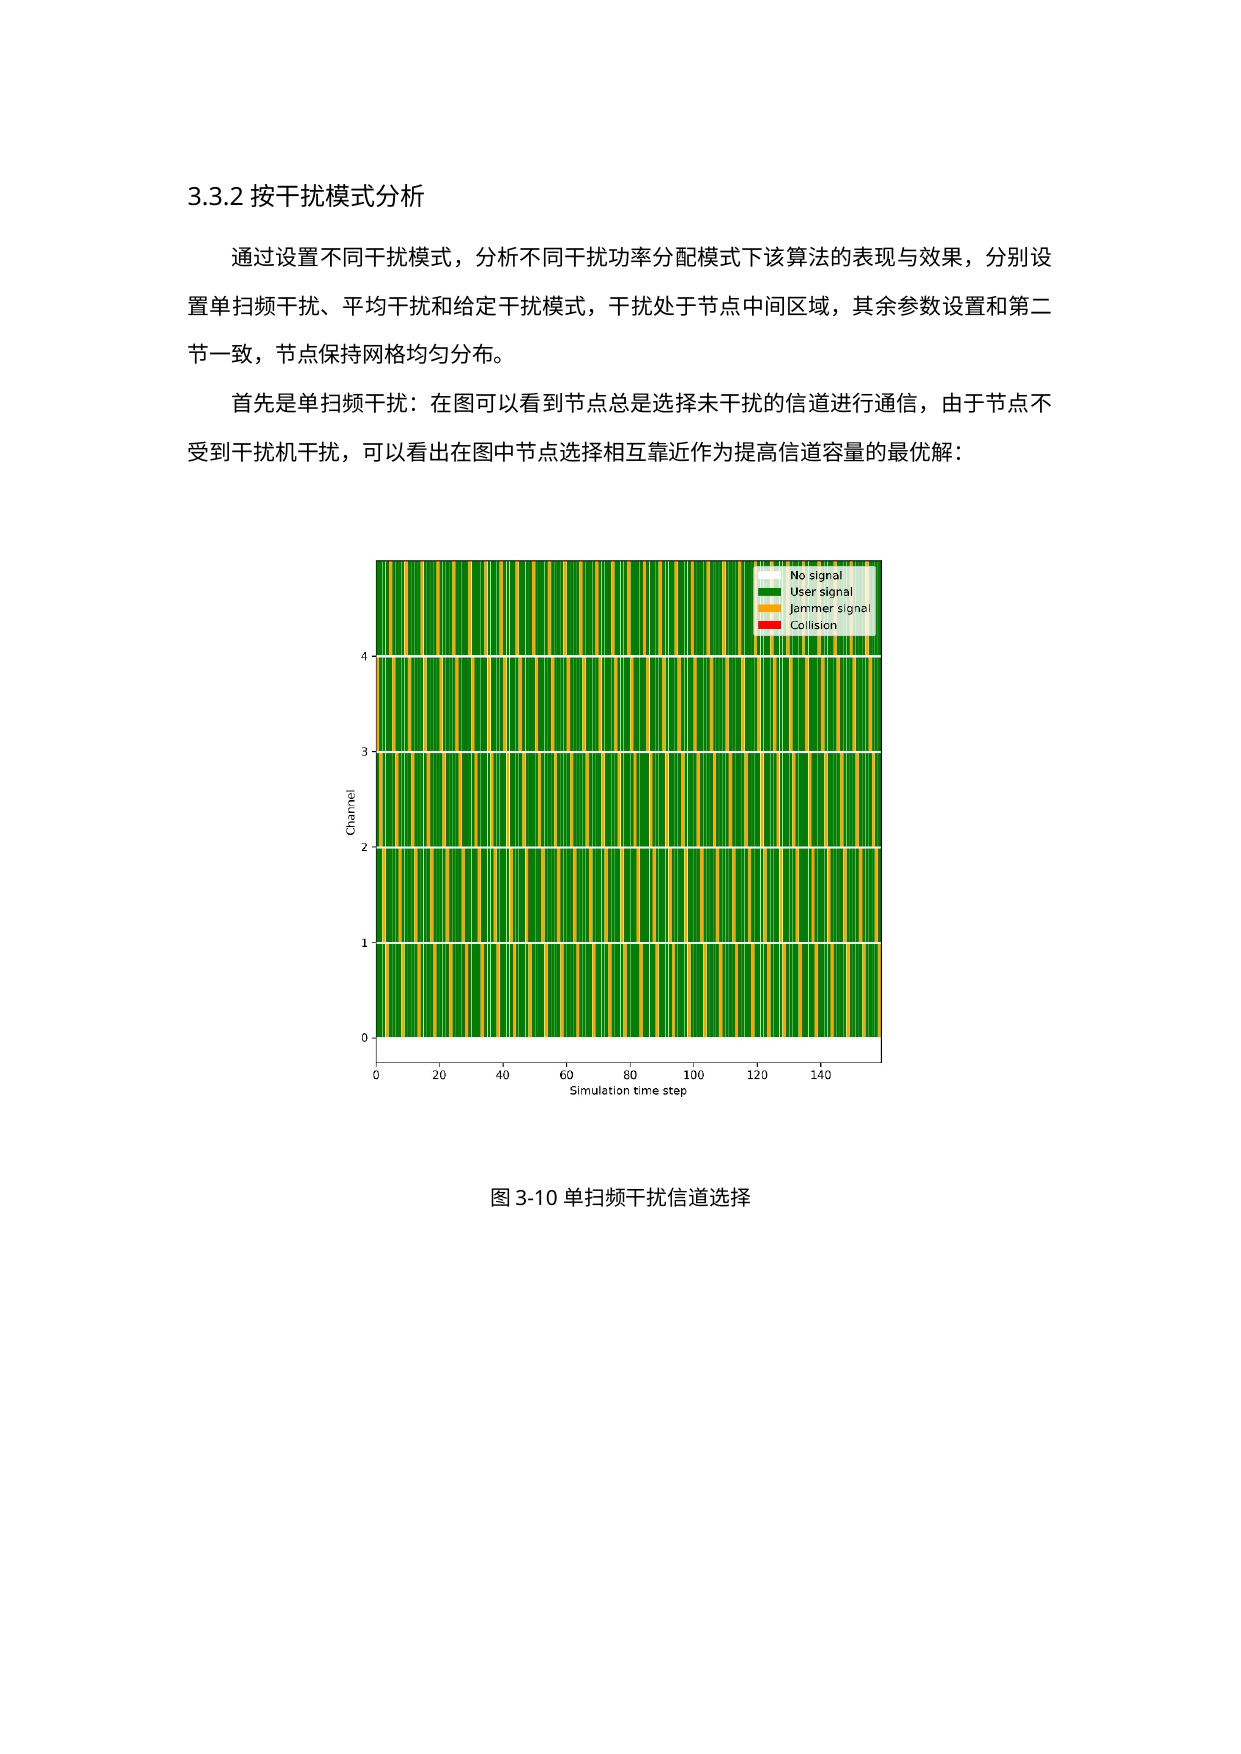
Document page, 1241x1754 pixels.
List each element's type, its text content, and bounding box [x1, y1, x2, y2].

text 通过设置不同干扰模式，分析不同干扰功率分配模式下该算法的表现与效果，分别设置单扫频干扰、平均干扰和给定干扰模式，干扰处于节点中间区域，其余参数设置和第二节一致，节点保持网格均匀分布。 [187, 239, 1053, 369]
subtitle 按干扰模式分析 [187, 162, 1053, 227]
picture [294, 482, 946, 1134]
text 首先是单扫频干扰：在图可以看到节点总是选择未干扰的信道进行通信，由于节点不受到干扰机干扰，可以看出在图中节点选择相互靠近作为提高信道容量的最优解： [187, 385, 1053, 467]
